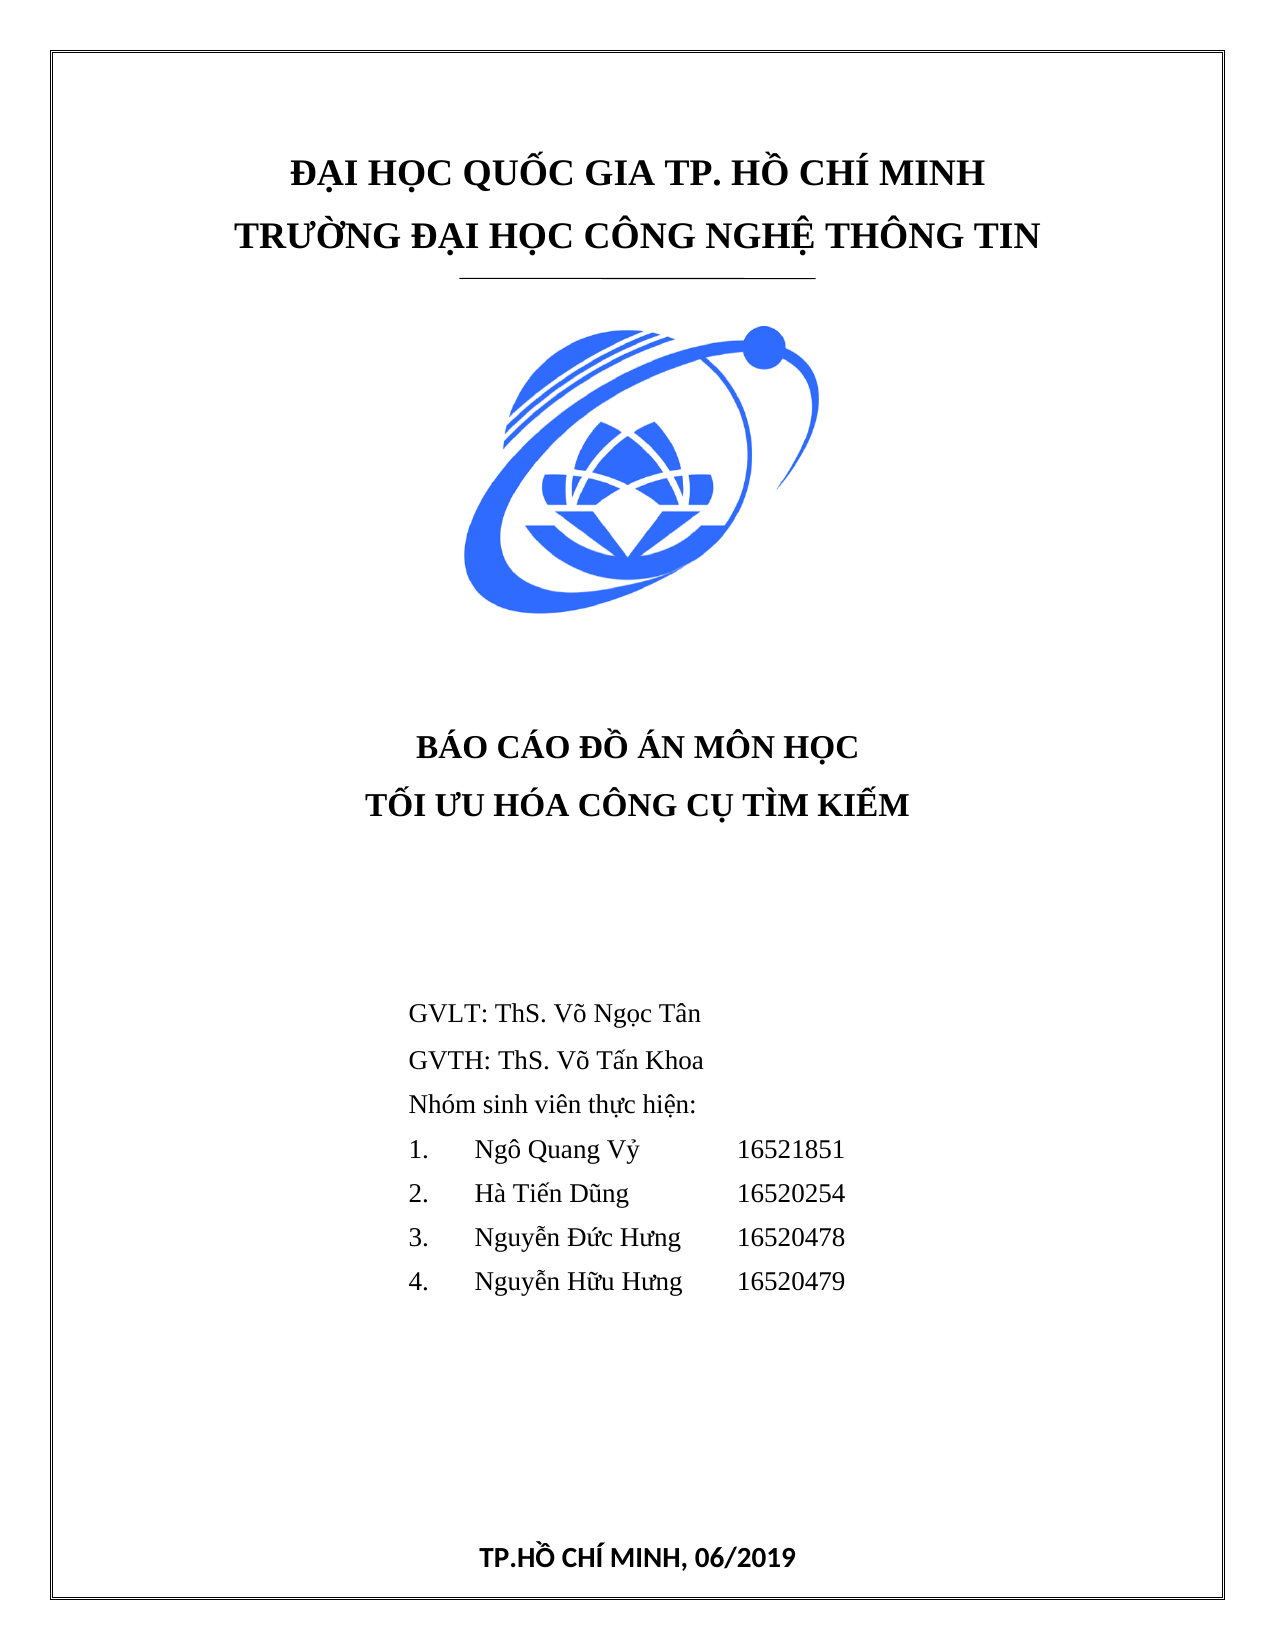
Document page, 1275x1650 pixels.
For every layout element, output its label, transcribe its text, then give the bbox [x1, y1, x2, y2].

table_cell 16521851 [726, 1133, 946, 1177]
table_cell Nhóm sinh viên thực hiện: [397, 1089, 946, 1133]
table_cell Hà Tiến Dũng [463, 1177, 726, 1221]
table_cell Nguyễn Hữu Hưng [463, 1266, 726, 1310]
text BÁO CÁO ĐỒ ÁN MÔN HỌC [150, 644, 1125, 765]
text TRƯỜNG ĐẠI HỌC CÔNG NGHỆ THÔNG TIN [150, 213, 1125, 256]
text TỐI ƯU HÓA CÔNG CỤ TÌM KIẾM [150, 785, 1125, 823]
table_cell 4. [397, 1266, 463, 1310]
table_cell 16520479 [726, 1266, 946, 1310]
table_cell 3. [397, 1221, 463, 1266]
picture [448, 326, 827, 626]
table_cell 1. [397, 1133, 463, 1177]
table_header GVLT: ThS. Võ Ngọc Tân GVTH: ThS. Võ Tấn Khoa [397, 998, 946, 1088]
table_cell 2. [397, 1177, 463, 1221]
table_cell Nguyễn Đức Hưng [463, 1221, 726, 1266]
table_cell 16520478 [726, 1221, 946, 1266]
table_cell Ngô Quang Vỷ [463, 1133, 726, 1177]
text ĐẠI HỌC QUỐC GIA TP. HỒ CHÍ MINH [150, 150, 1125, 193]
table_cell 16520254 [726, 1177, 946, 1221]
